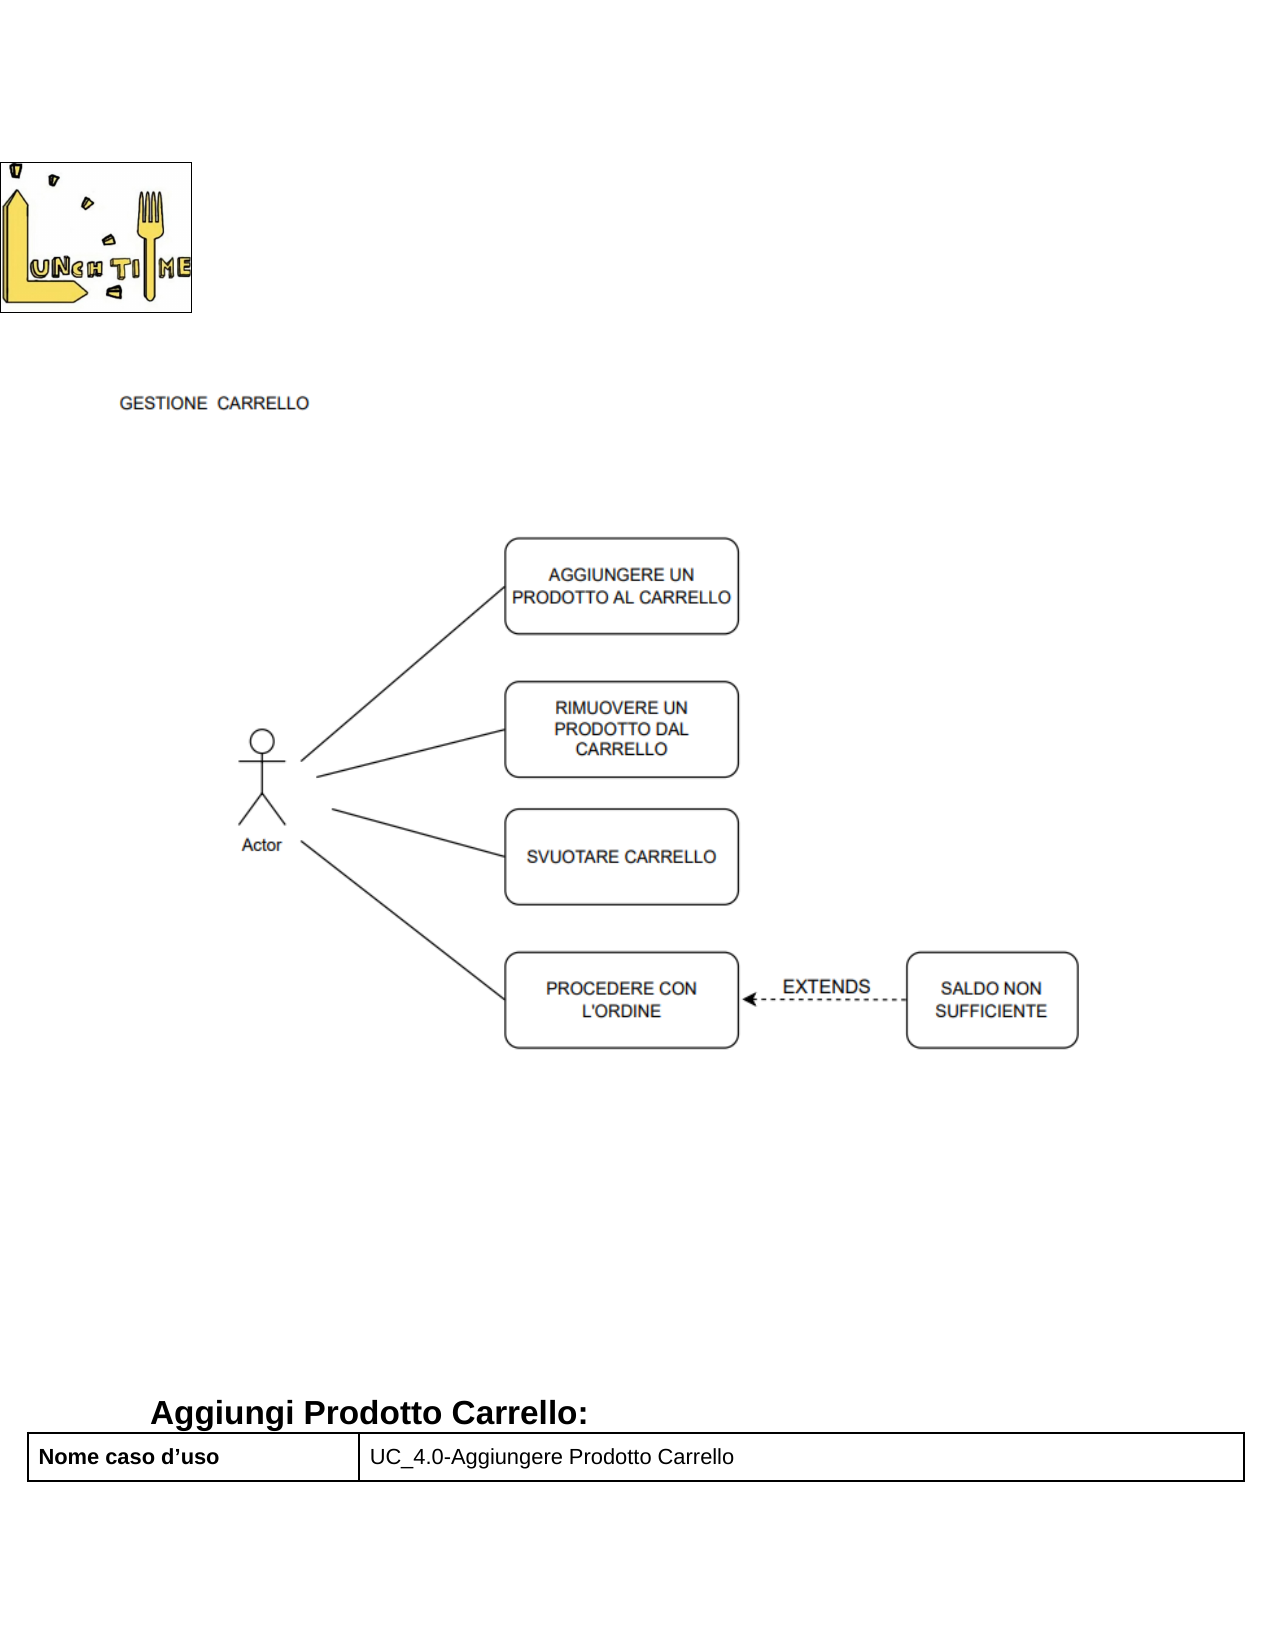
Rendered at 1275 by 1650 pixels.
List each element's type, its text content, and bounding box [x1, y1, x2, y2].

table_header Nome caso d’uso [29, 1434, 358, 1480]
text Aggiungi Prodotto Carrello: [150, 1393, 1125, 1432]
picture [1, 163, 191, 312]
table_header UC_4.0-Aggiungere Prodotto Carrello [360, 1434, 1243, 1480]
picture [92, 331, 1171, 1185]
